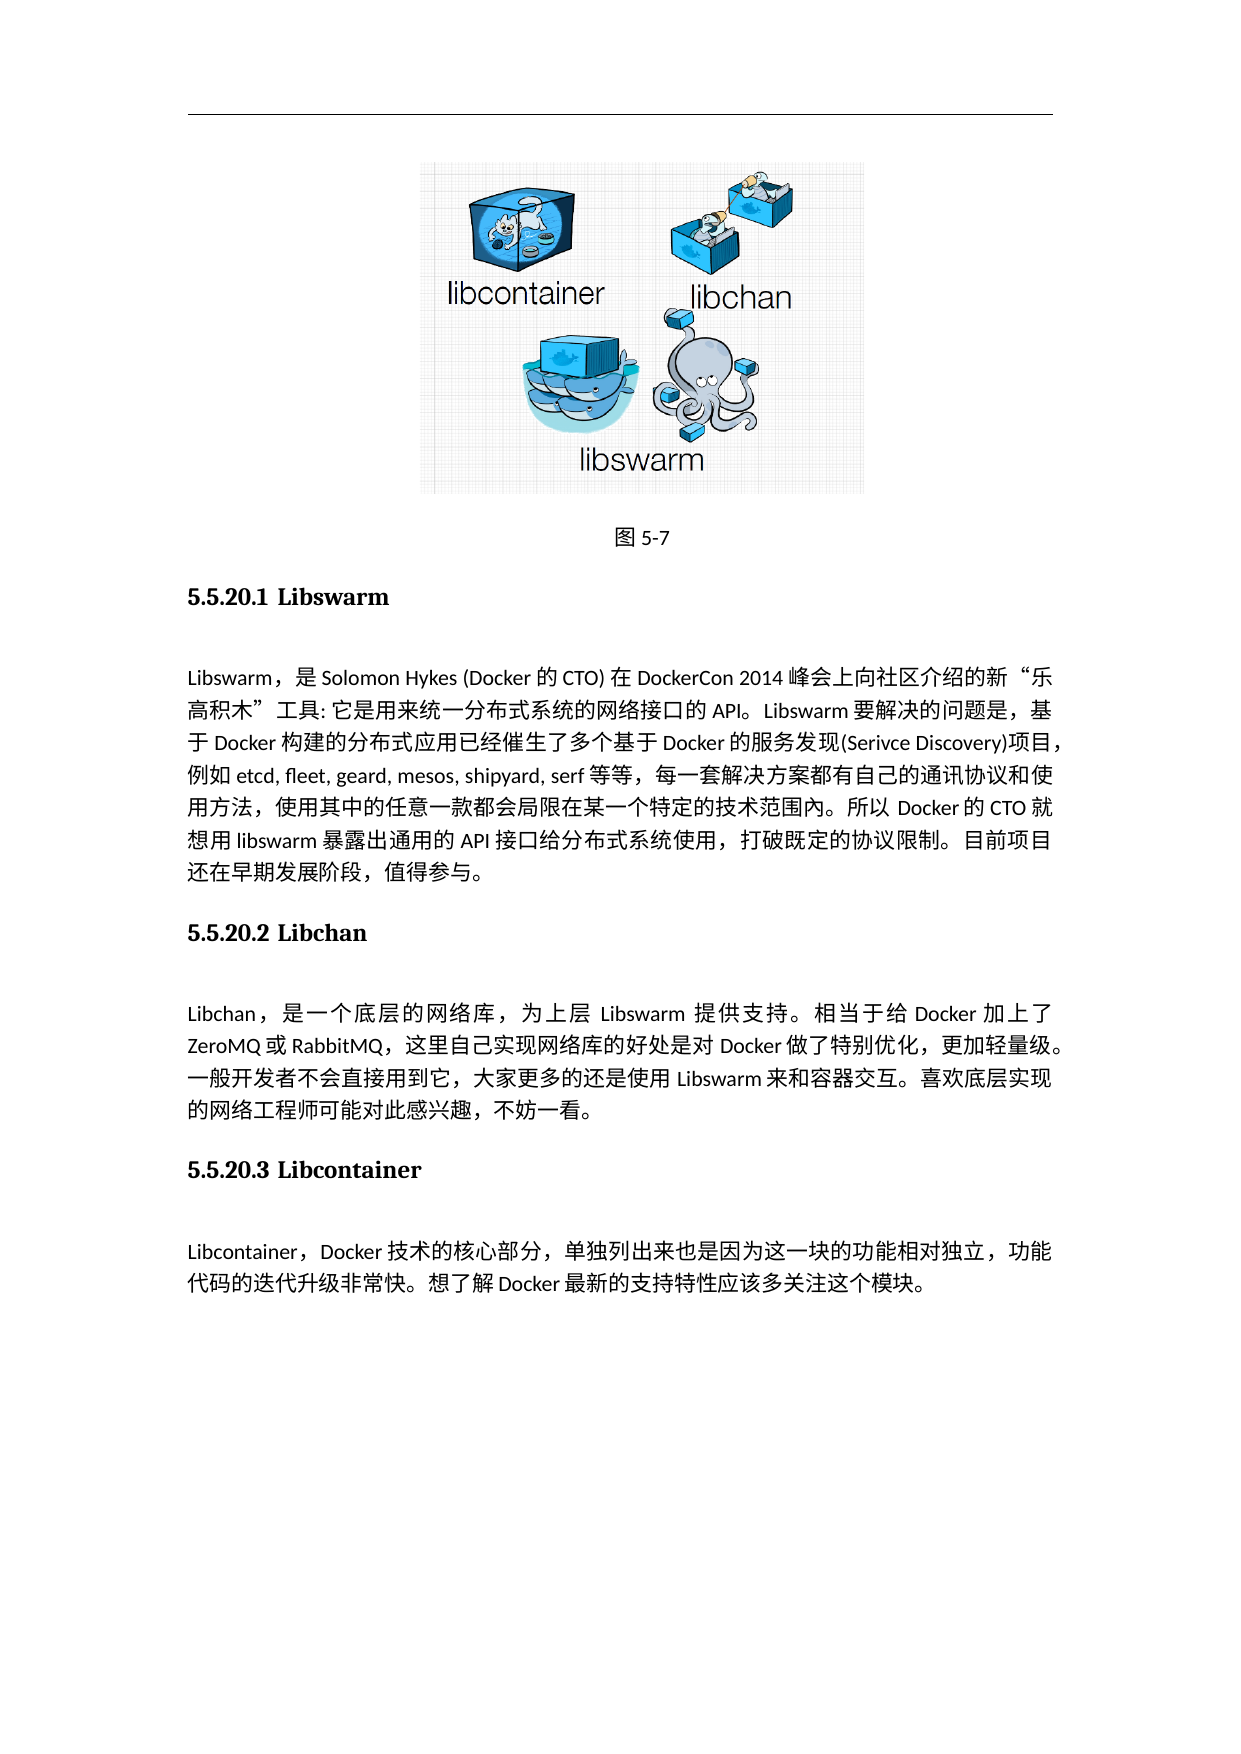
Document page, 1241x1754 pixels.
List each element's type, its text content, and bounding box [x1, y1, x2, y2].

text Libswarm，是Solomon Hykes (Docker的CTO) 在DockerCon 2014峰会上向社区介绍的新“乐高积木”工具: 它是用来统一分布式系统的网络接口的API。Libswarm要解决的问题是，基于Docker构建的分布式应用已经催生了多个基于Docker的服务发现(Serivce Discovery)项目，例如etcd, fleet, geard, mesos, shipyard, serf等等，每一套解决方案都有自己的通讯协议和使用方法，使用其中的任意一款都会局限在某一个特定的技术范围內。所以Docker的CTO就想用libswarm暴露出通用的API接口给分布式系统使用，打破既定的协议限制。目前项目还在早期发展阶段，值得参与。 [187, 660, 1053, 887]
text Libcontainer，Docker技术的核心部分，单独列出来也是因为这一块的功能相对独立，功能代码的迭代升级非常快。想了解Docker最新的支持特性应该多关注这个模块。 [187, 1233, 1053, 1298]
picture [419, 162, 865, 494]
text Libchan，是一个底层的网络库，为上层 Libswarm 提供支持。相当于给Docker加上了ZeroMQ或RabbitMQ，这里自己实现网络库的好处是对Docker做了特别优化，更加轻量级。一般开发者不会直接用到它，大家更多的还是使用Libswarm来和容器交互。喜欢底层实现的网络工程师可能对此感兴趣，不妨一看。 [187, 995, 1053, 1125]
text 图5-7 [187, 519, 1053, 552]
subtitle Libcontainer [187, 1154, 1053, 1187]
subtitle Libswarm [187, 581, 1053, 614]
subtitle Libchan [187, 917, 1053, 949]
